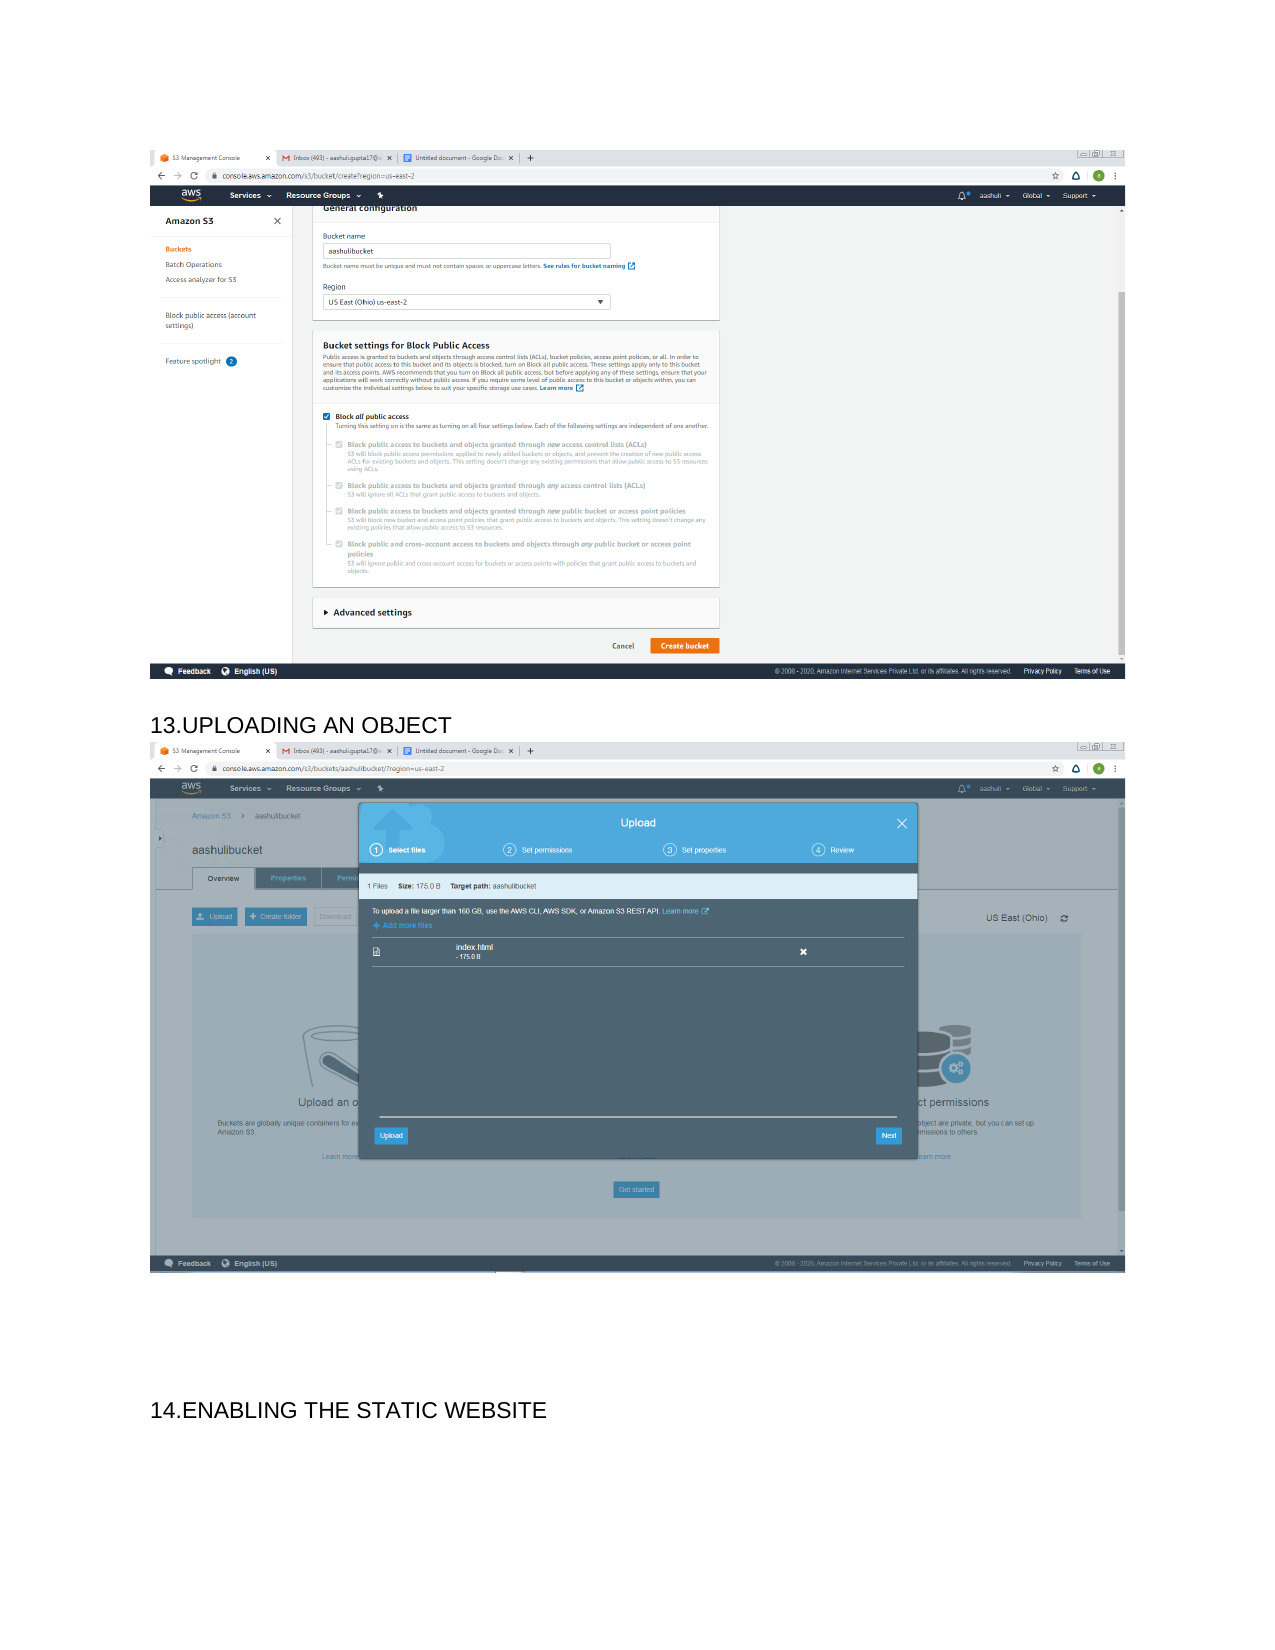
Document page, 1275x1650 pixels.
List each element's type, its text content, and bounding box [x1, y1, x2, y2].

picture [150, 742, 1125, 1273]
text 13.UPLOADING AN OBJECT [150, 712, 1125, 738]
picture [150, 150, 1125, 679]
text 14.ENABLING THE STATIC WEBSITE [150, 1397, 1125, 1423]
